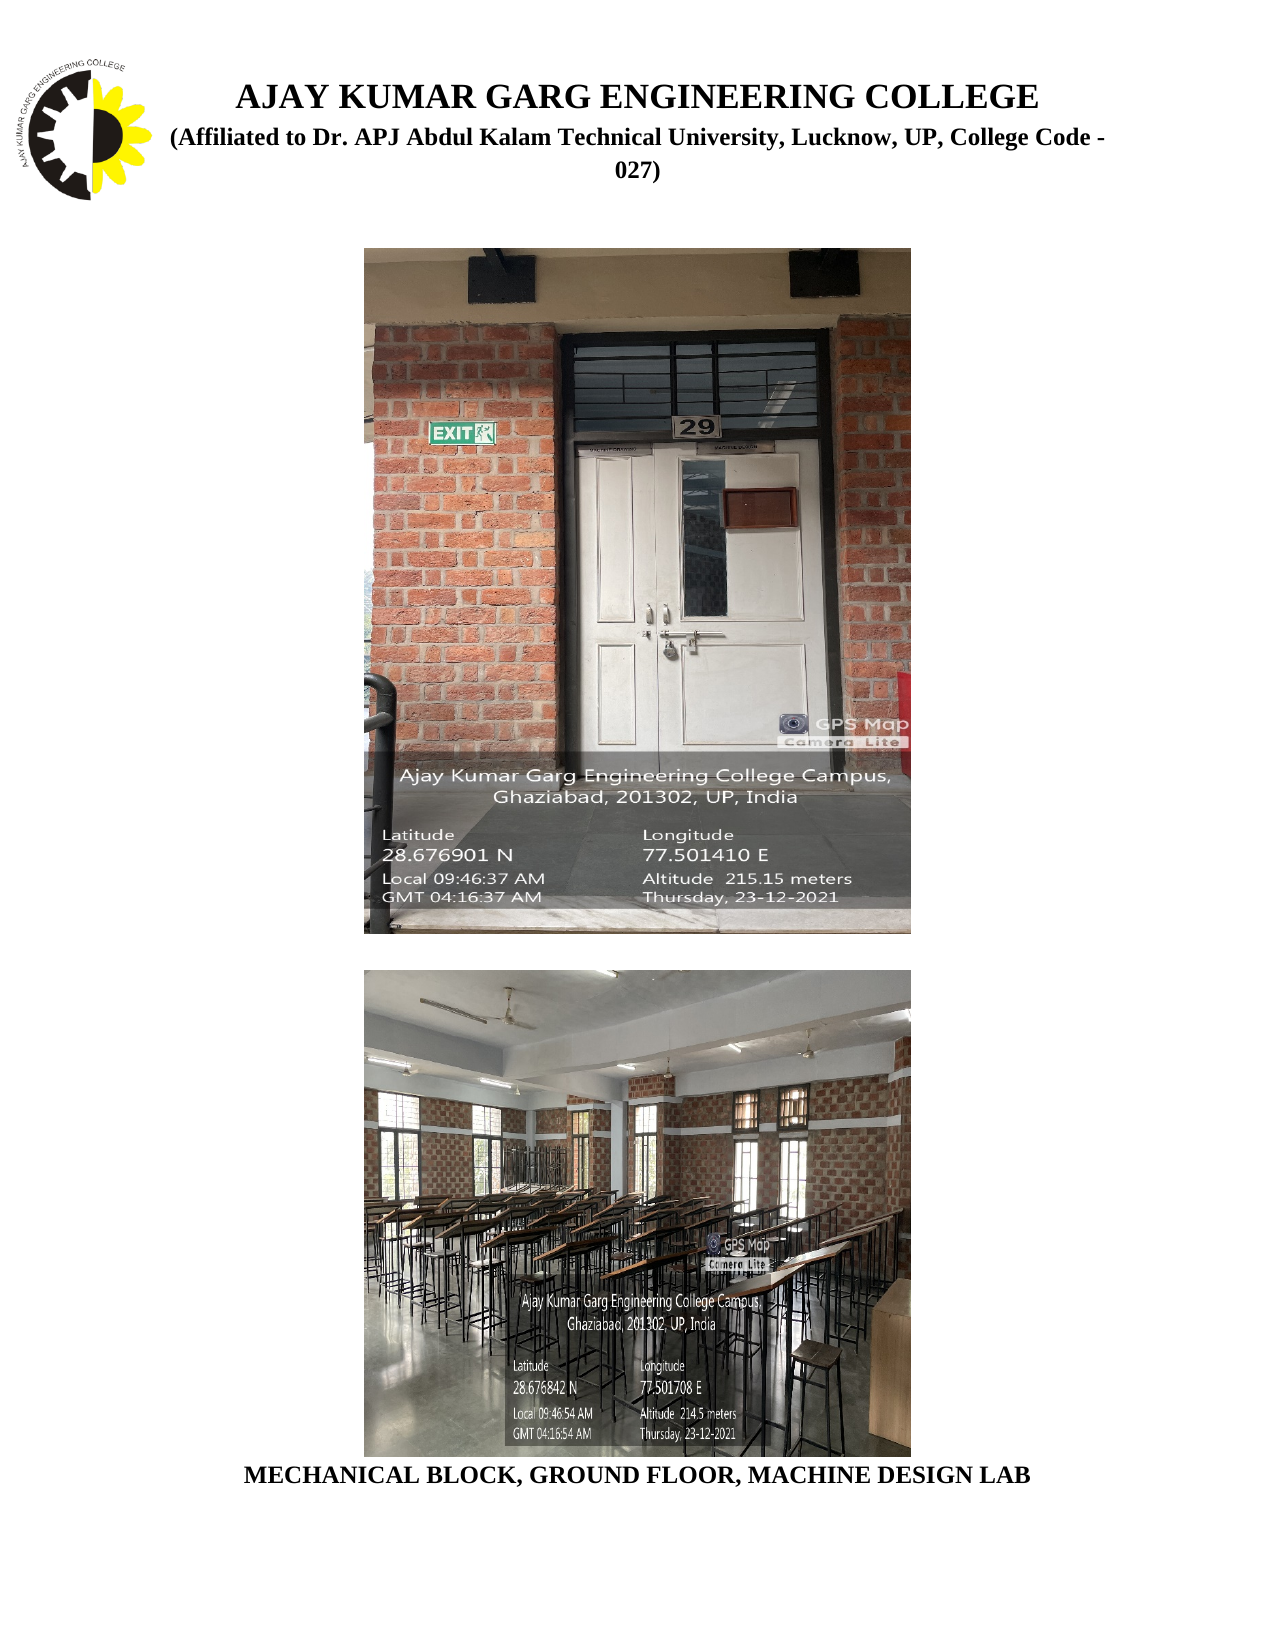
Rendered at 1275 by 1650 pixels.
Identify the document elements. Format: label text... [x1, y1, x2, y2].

picture [364, 248, 911, 934]
picture [16, 59, 159, 202]
picture [364, 970, 911, 1457]
text MECHANICAL BLOCK, GROUND FLOOR, MACHINE DESIGN LAB [150, 1461, 1125, 1489]
